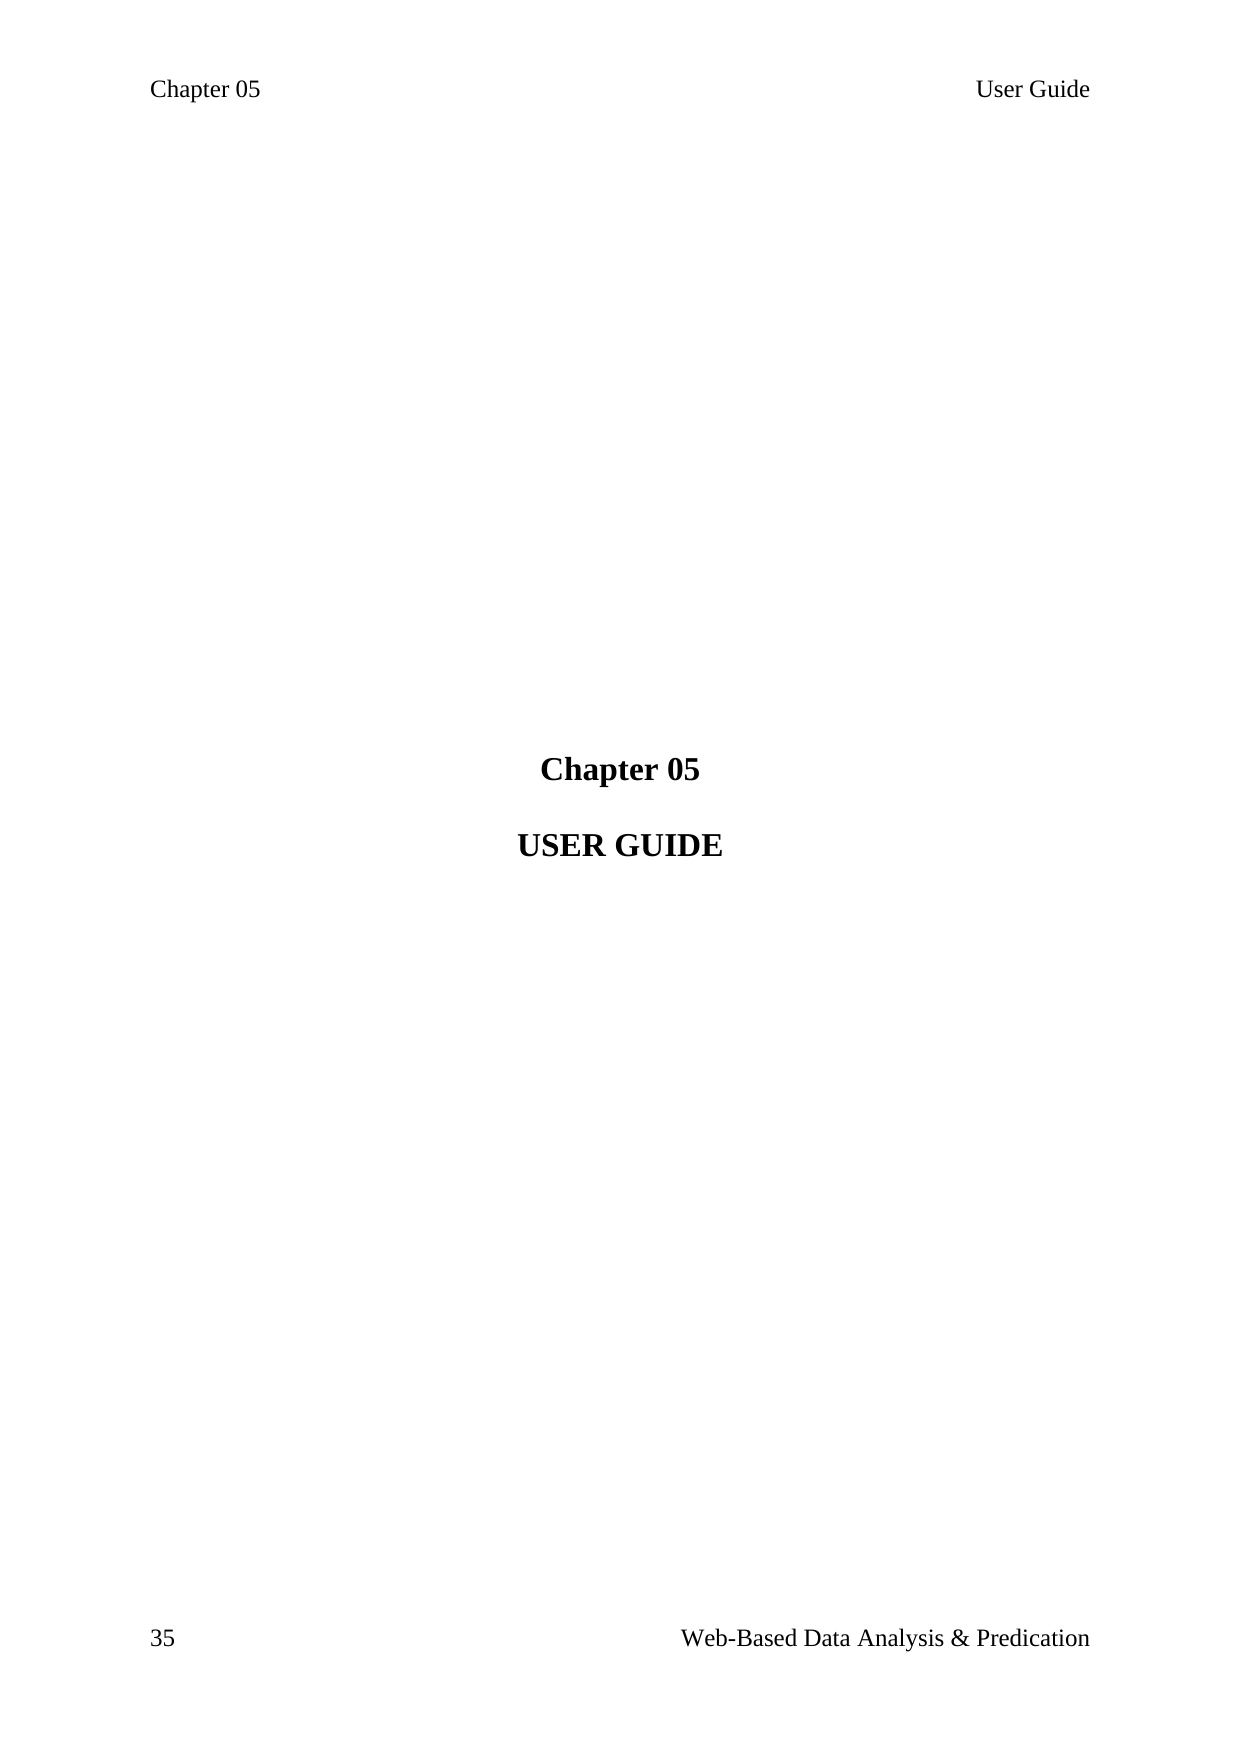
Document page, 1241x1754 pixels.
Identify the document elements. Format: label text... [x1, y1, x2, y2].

text Chapter 05 [150, 749, 1090, 787]
text USER GUIDE [150, 826, 1090, 864]
